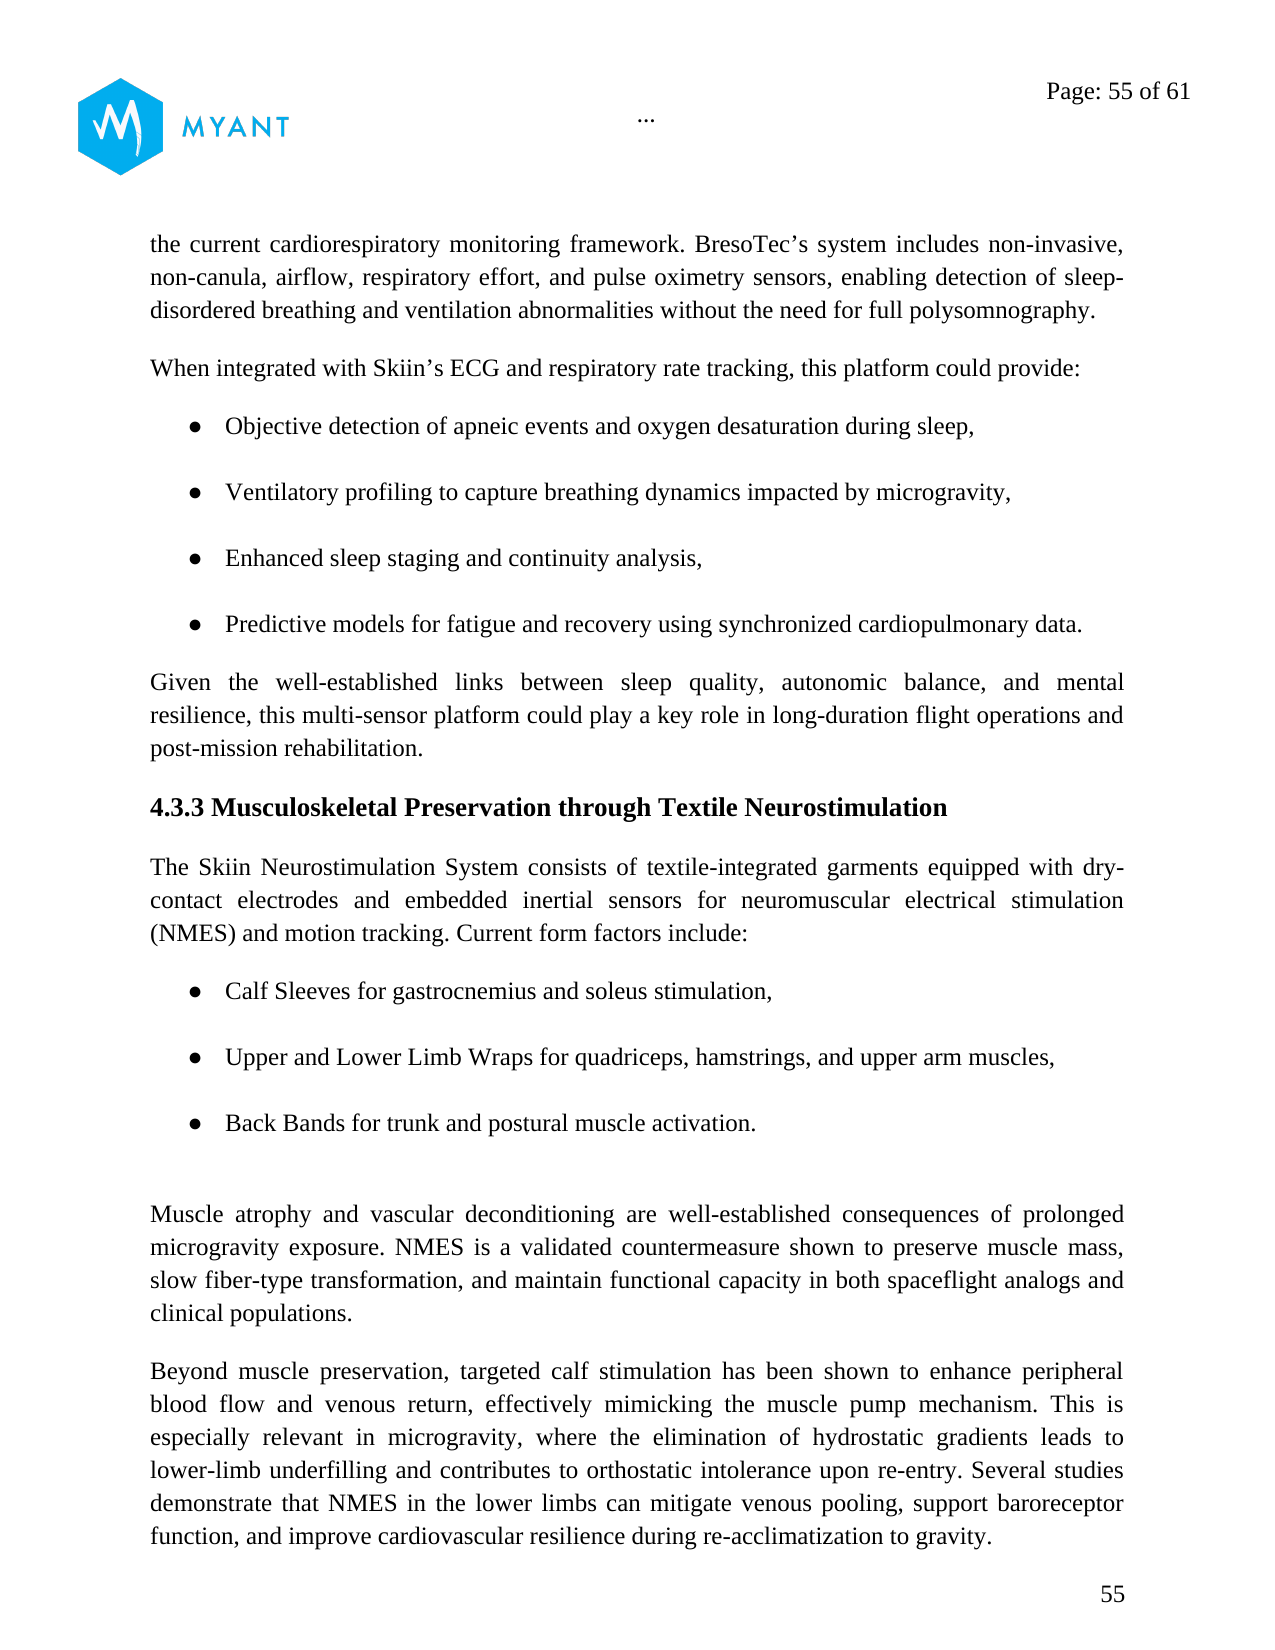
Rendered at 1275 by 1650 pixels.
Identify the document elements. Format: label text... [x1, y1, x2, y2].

list Enhanced sleep staging and continuity analysis, [187, 543, 1125, 605]
subtitle 4.3.3 Musculoskeletal Preservation through Textile Neurostimulation [150, 791, 1125, 822]
list Calf Sleeves for gastrocnemius and soleus stimulation, [187, 976, 1125, 1038]
list Predictive models for fatigue and recovery using synchronized cardiopulmonary data. [187, 609, 1125, 638]
list Ventilatory profiling to capture breathing dynamics impacted by microgravity, [187, 477, 1125, 539]
text When integrated with Skiin’s ECG and respiratory rate tracking, this platform could provide: [150, 353, 1125, 382]
list Back Bands for trunk and postural muscle activation. [187, 1108, 1125, 1170]
list Upper and Lower Limb Wraps for quadriceps, hamstrings, and upper arm muscles, [187, 1042, 1125, 1104]
picture [76, 76, 290, 177]
text The Skiin Neurostimulation System consists of textile-integrated garments equipped with dry-contact electrodes and embedded inertial sensors for neuromuscular electrical stimulation (NMES) and motion tracking. Current form factors include: [150, 852, 1125, 947]
list Objective detection of apneic events and oxygen desaturation during sleep, [187, 411, 1125, 473]
text Given the well-established links between sleep quality, autonomic balance, and mental resilience, this multi-sensor platform could play a key role in long-duration flight operations and post-mission rehabilitation. [150, 667, 1125, 762]
text Muscle atrophy and vascular deconditioning are well-established consequences of prolonged microgravity exposure. NMES is a validated countermeasure shown to preserve muscle mass, slow fiber-type transformation, and maintain functional capacity in both spaceflight analogs and clinical populations. [150, 1199, 1125, 1327]
text Beyond muscle preservation, targeted calf stimulation has been shown to enhance peripheral blood flow and venous return, effectively mimicking the muscle pump mechanism. This is especially relevant in microgravity, where the elimination of hydrostatic gradients leads to lower-limb underfilling and contributes to orthostatic intolerance upon re-entry. Several studies demonstrate that NMES in the lower limbs can mitigate venous pooling, support baroreceptor function, and improve cardiovascular resilience during re-acclimatization to gravity. [150, 1356, 1125, 1550]
